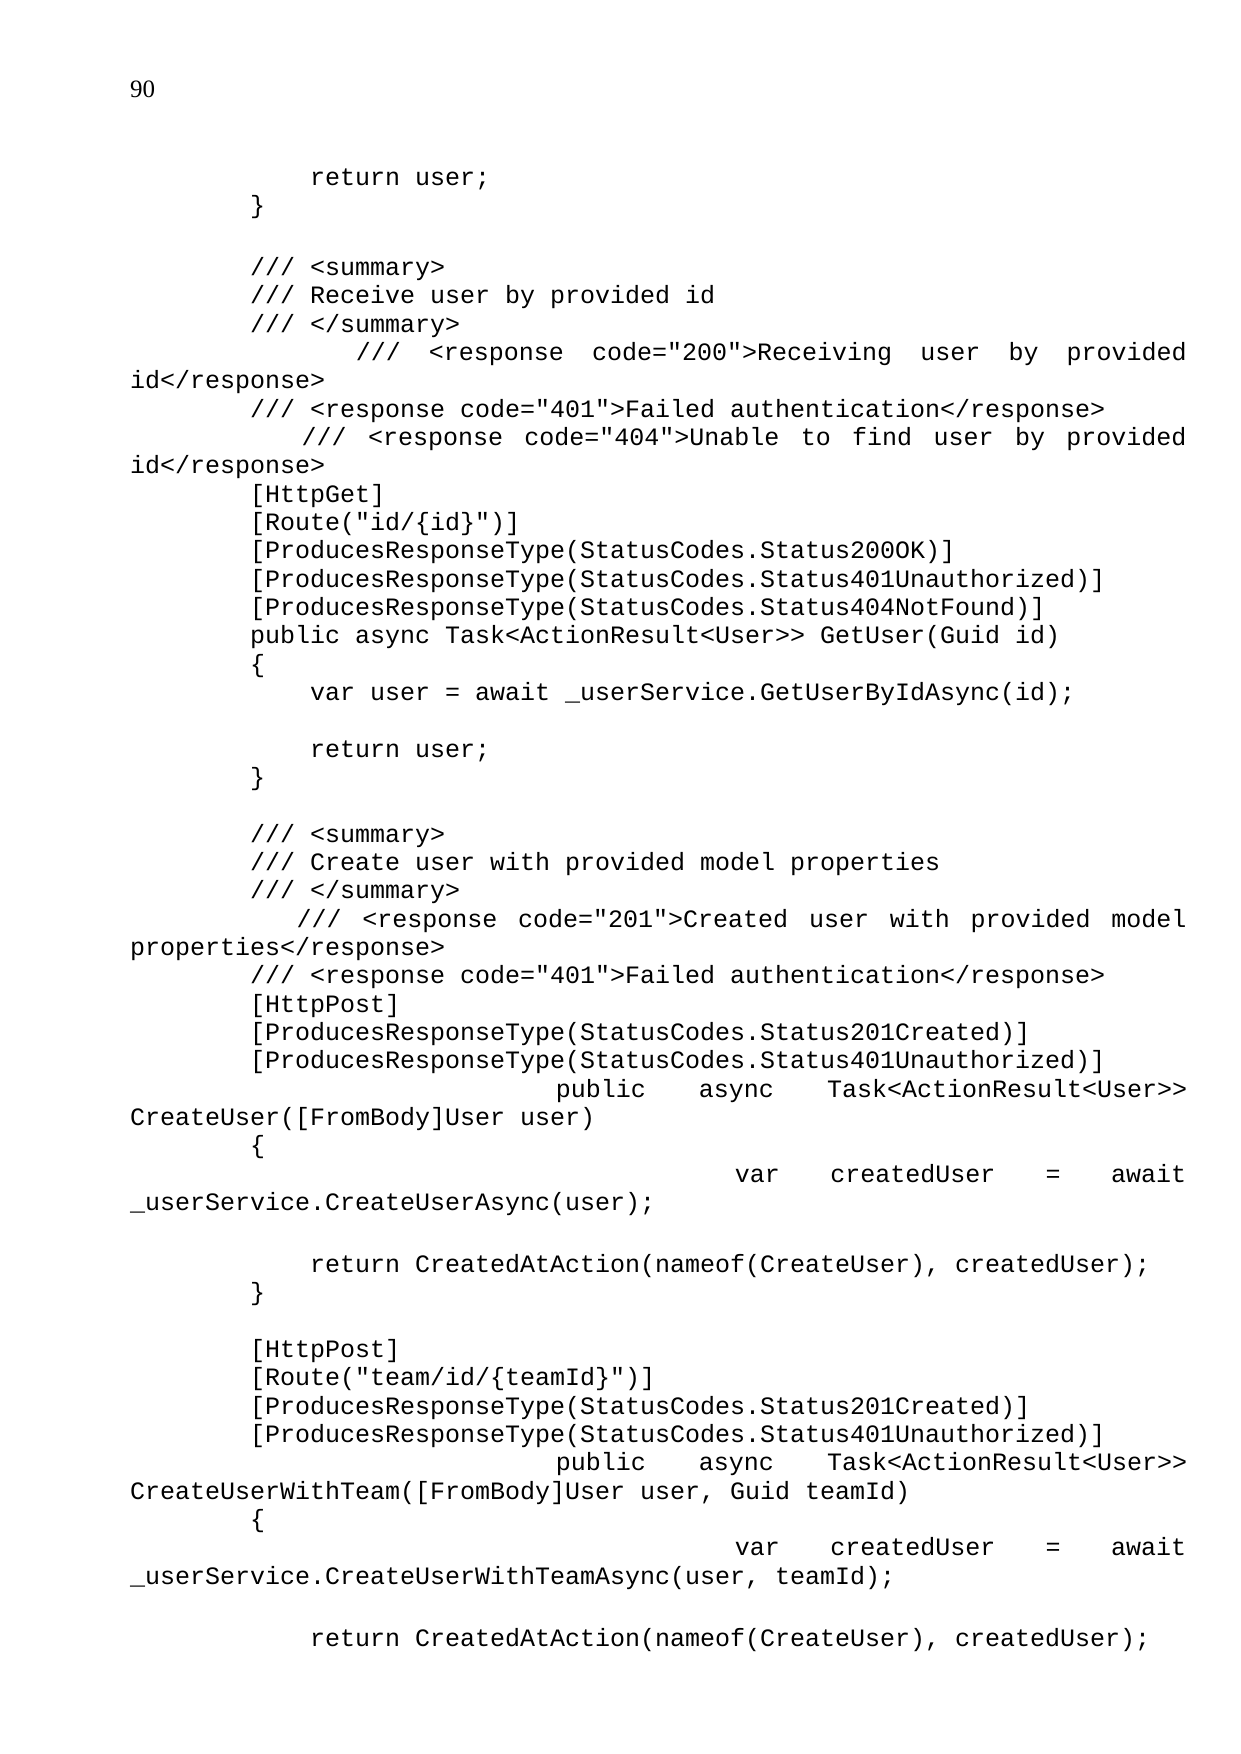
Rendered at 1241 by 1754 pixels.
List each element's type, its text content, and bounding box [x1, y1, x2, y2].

text [ProducesResponseType(StatusCodes.Status201Created)] [130, 1020, 1187, 1048]
text return user; [130, 736, 1187, 765]
text [ProducesResponseType(StatusCodes.Status404NotFound)] [130, 595, 1187, 623]
text public async Task<ActionResult<User>> GetUser(Guid id) [130, 623, 1187, 651]
text } [130, 765, 1187, 793]
text [ProducesResponseType(StatusCodes.Status401Unauthorized)] [130, 1048, 1187, 1076]
text /// <response code="200">Receiving user by provided id</response> [130, 340, 1187, 396]
text } [130, 193, 1187, 221]
text return CreatedAtAction(nameof(CreateUser), createdUser); [130, 1252, 1187, 1280]
text public async Task<ActionResult<User>> CreateUserWithTeam([FromBody]User user, Guid teamId) [130, 1450, 1187, 1507]
text [HttpPost] [130, 1337, 1187, 1365]
text return CreatedAtAction(nameof(CreateUser), createdUser); [130, 1625, 1187, 1653]
text /// <response code="201">Created user with provided model properties</response> [130, 906, 1187, 963]
text [Route("id/{id}")] [130, 510, 1187, 538]
text /// </summary> [130, 311, 1187, 340]
text /// Receive user by provided id [130, 283, 1187, 311]
text /// <summary> [130, 255, 1187, 283]
text var user = await _userService.GetUserByIdAsync(id); [130, 680, 1187, 708]
text [HttpPost] [130, 991, 1187, 1020]
text [HttpGet] [130, 481, 1187, 510]
text return user; [130, 164, 1187, 193]
text /// <response code="401">Failed authentication</response> [130, 396, 1187, 425]
text { [130, 1507, 1187, 1535]
text { [130, 651, 1187, 680]
text [ProducesResponseType(StatusCodes.Status401Unauthorized)] [130, 1422, 1187, 1450]
text { [130, 1133, 1187, 1161]
text [ProducesResponseType(StatusCodes.Status401Unauthorized)] [130, 566, 1187, 595]
text public async Task<ActionResult<User>> CreateUser([FromBody]User user) [130, 1076, 1187, 1133]
text var createdUser = await _userService.CreateUserAsync(user); [130, 1161, 1187, 1218]
text /// <response code="401">Failed authentication</response> [130, 963, 1187, 991]
text } [130, 1280, 1187, 1308]
text /// <summary> [130, 821, 1187, 850]
text /// Create user with provided model properties [130, 850, 1187, 878]
text /// <response code="404">Unable to find user by provided id</response> [130, 425, 1187, 481]
text var createdUser = await _userService.CreateUserWithTeamAsync(user, teamId); [130, 1535, 1187, 1592]
text [Route("team/id/{teamId}")] [130, 1365, 1187, 1393]
text [ProducesResponseType(StatusCodes.Status200OK)] [130, 538, 1187, 566]
text [ProducesResponseType(StatusCodes.Status201Created)] [130, 1393, 1187, 1422]
text /// </summary> [130, 878, 1187, 906]
